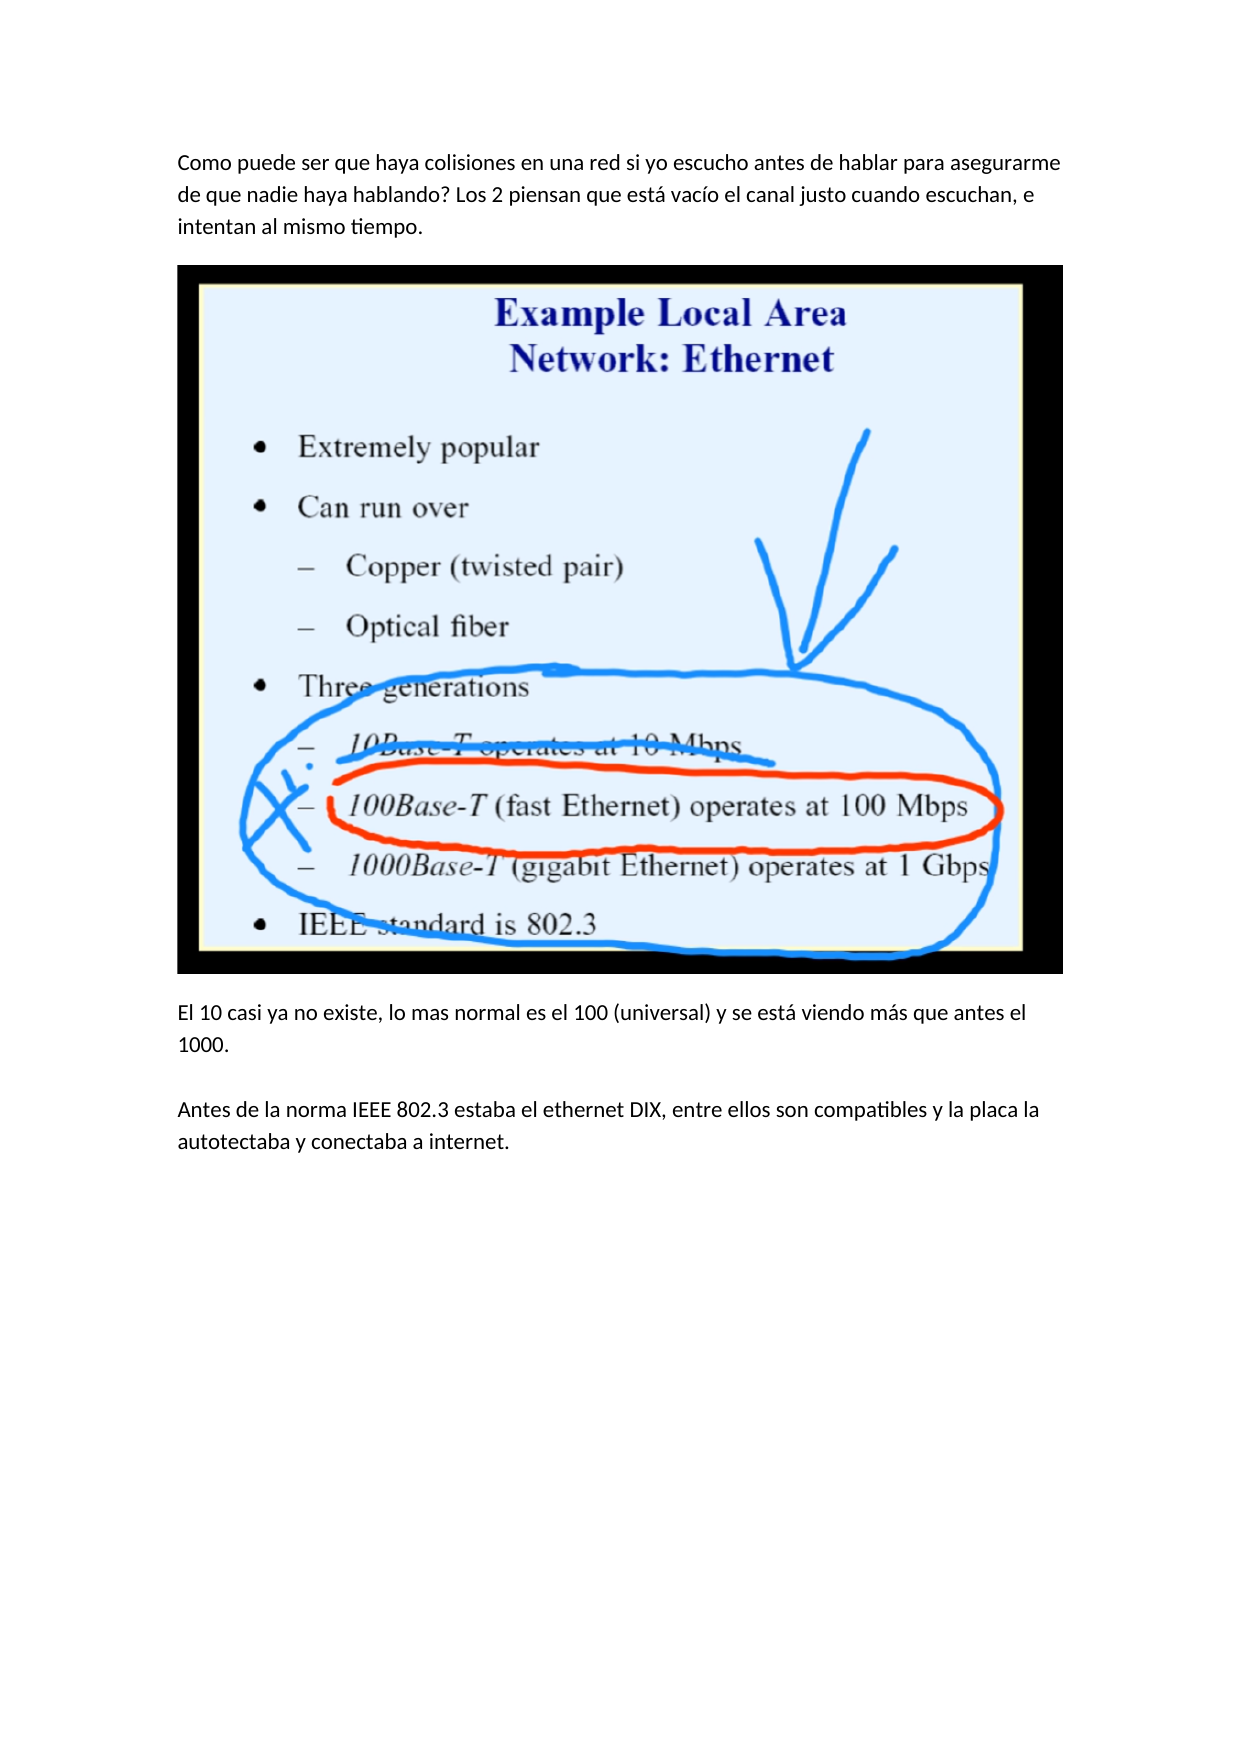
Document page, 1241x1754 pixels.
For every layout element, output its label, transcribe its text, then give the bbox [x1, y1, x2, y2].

text Como puede ser que haya colisiones en una red si yo escucho antes de hablar para asegurarme de que nadie haya hablando? Los 2 piensan que está vacío el canal justo cuando escuchan, e intentan al mismo tiempo. [177, 148, 1063, 240]
text El 10 casi ya no existe, lo mas normal es el 100 (universal) y se está viendo más que antes el 1000. Antes de la norma IEEE 802.3 estaba el ethernet DIX, entre ellos son compatibles y la placa la autotectaba y conectaba a internet. [177, 998, 1063, 1155]
picture [177, 265, 1063, 974]
